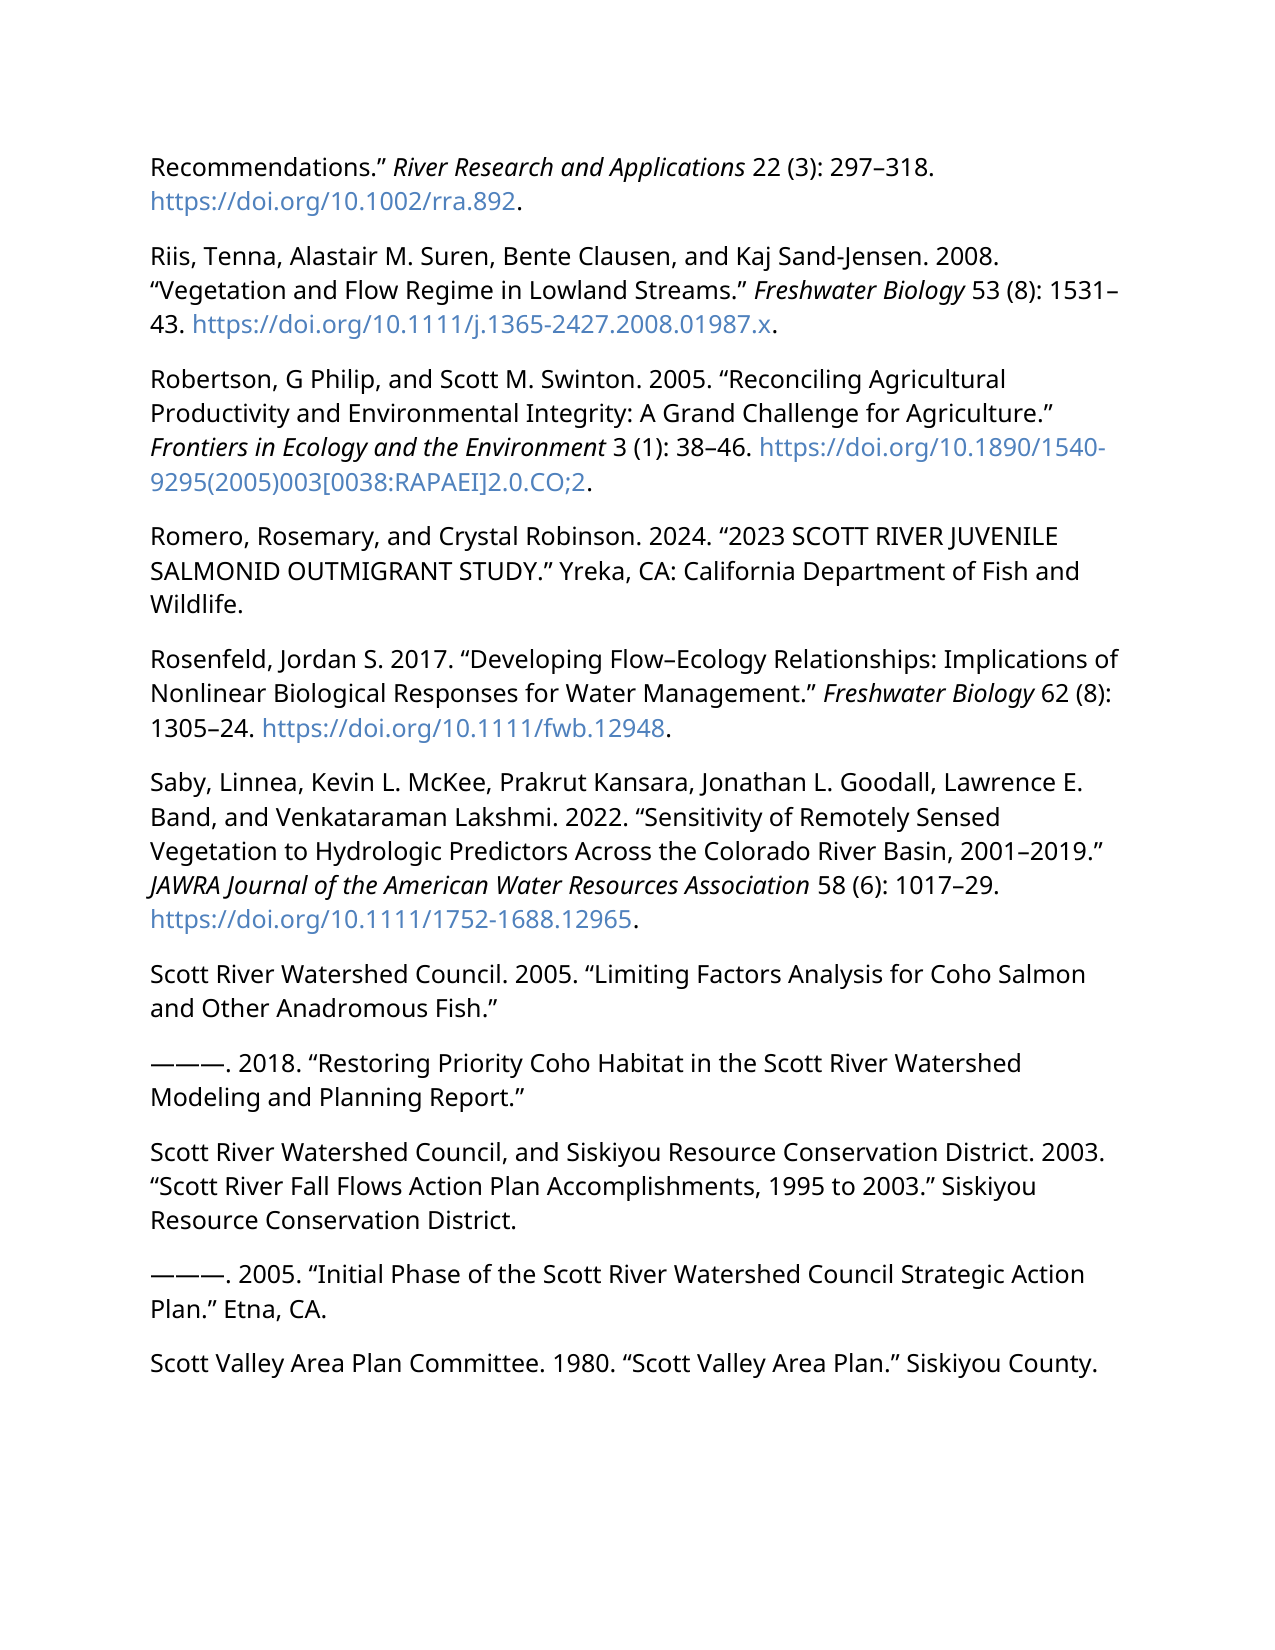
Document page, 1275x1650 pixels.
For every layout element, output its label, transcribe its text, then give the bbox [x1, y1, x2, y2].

text ———. 2005. “Initial Phase of the Scott River Watershed Council Strategic Action Plan.” Etna, CA. [150, 1257, 1125, 1325]
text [150, 150, 1125, 218]
text Robertson, G Philip, and Scott M. Swinton. 2005. “Reconciling Agricultural Productivity and Environmental Integrity: A Grand Challenge for Agriculture.” Frontiers in Ecology and the Environment 3 (1): 38–46. https://doi.org/10.1890/1540-9295(2005)003[0038:RAPAEI]2.0.CO;2. [150, 362, 1125, 498]
text Scott River Watershed Council. 2005. “Limiting Factors Analysis for Coho Salmon and Other Anadromous Fish.” [150, 956, 1125, 1024]
text Riis, Tenna, Alastair M. Suren, Bente Clausen, and Kaj Sand-Jensen. 2008. “Vegetation and Flow Regime in Lowland Streams.” Freshwater Biology 53 (8): 1531–43. https://doi.org/10.1111/j.1365-2427.2008.01987.x. [150, 239, 1125, 341]
text Scott Valley Area Plan Committee. 1980. “Scott Valley Area Plan.” Siskiyou County. [150, 1346, 1125, 1380]
text ———. 2018. “Restoring Priority Coho Habitat in the Scott River Watershed Modeling and Planning Report.” [150, 1045, 1125, 1113]
text Scott River Watershed Council, and Siskiyou Resource Conservation District. 2003. “Scott River Fall Flows Action Plan Accomplishments, 1995 to 2003.” Siskiyou Resource Conservation District. [150, 1134, 1125, 1236]
text Romero, Rosemary, and Crystal Robinson. 2024. “2023 SCOTT RIVER JUVENILE SALMONID OUTMIGRANT STUDY.” Yreka, CA: California Department of Fish and Wildlife. [150, 519, 1125, 621]
text Saby, Linnea, Kevin L. McKee, Prakrut Kansara, Jonathan L. Goodall, Lawrence E. Band, and Venkataraman Lakshmi. 2022. “Sensitivity of Remotely Sensed Vegetation to Hydrologic Predictors Across the Colorado River Basin, 2001–2019.” JAWRA Journal of the American Water Resources Association 58 (6): 1017–29. https://doi.org/10.1111/1752-1688.12965. [150, 765, 1125, 935]
text Rosenfeld, Jordan S. 2017. “Developing Flow–Ecology Relationships: Implications of Nonlinear Biological Responses for Water Management.” Freshwater Biology 62 (8): 1305–24. https://doi.org/10.1111/fwb.12948. [150, 642, 1125, 744]
